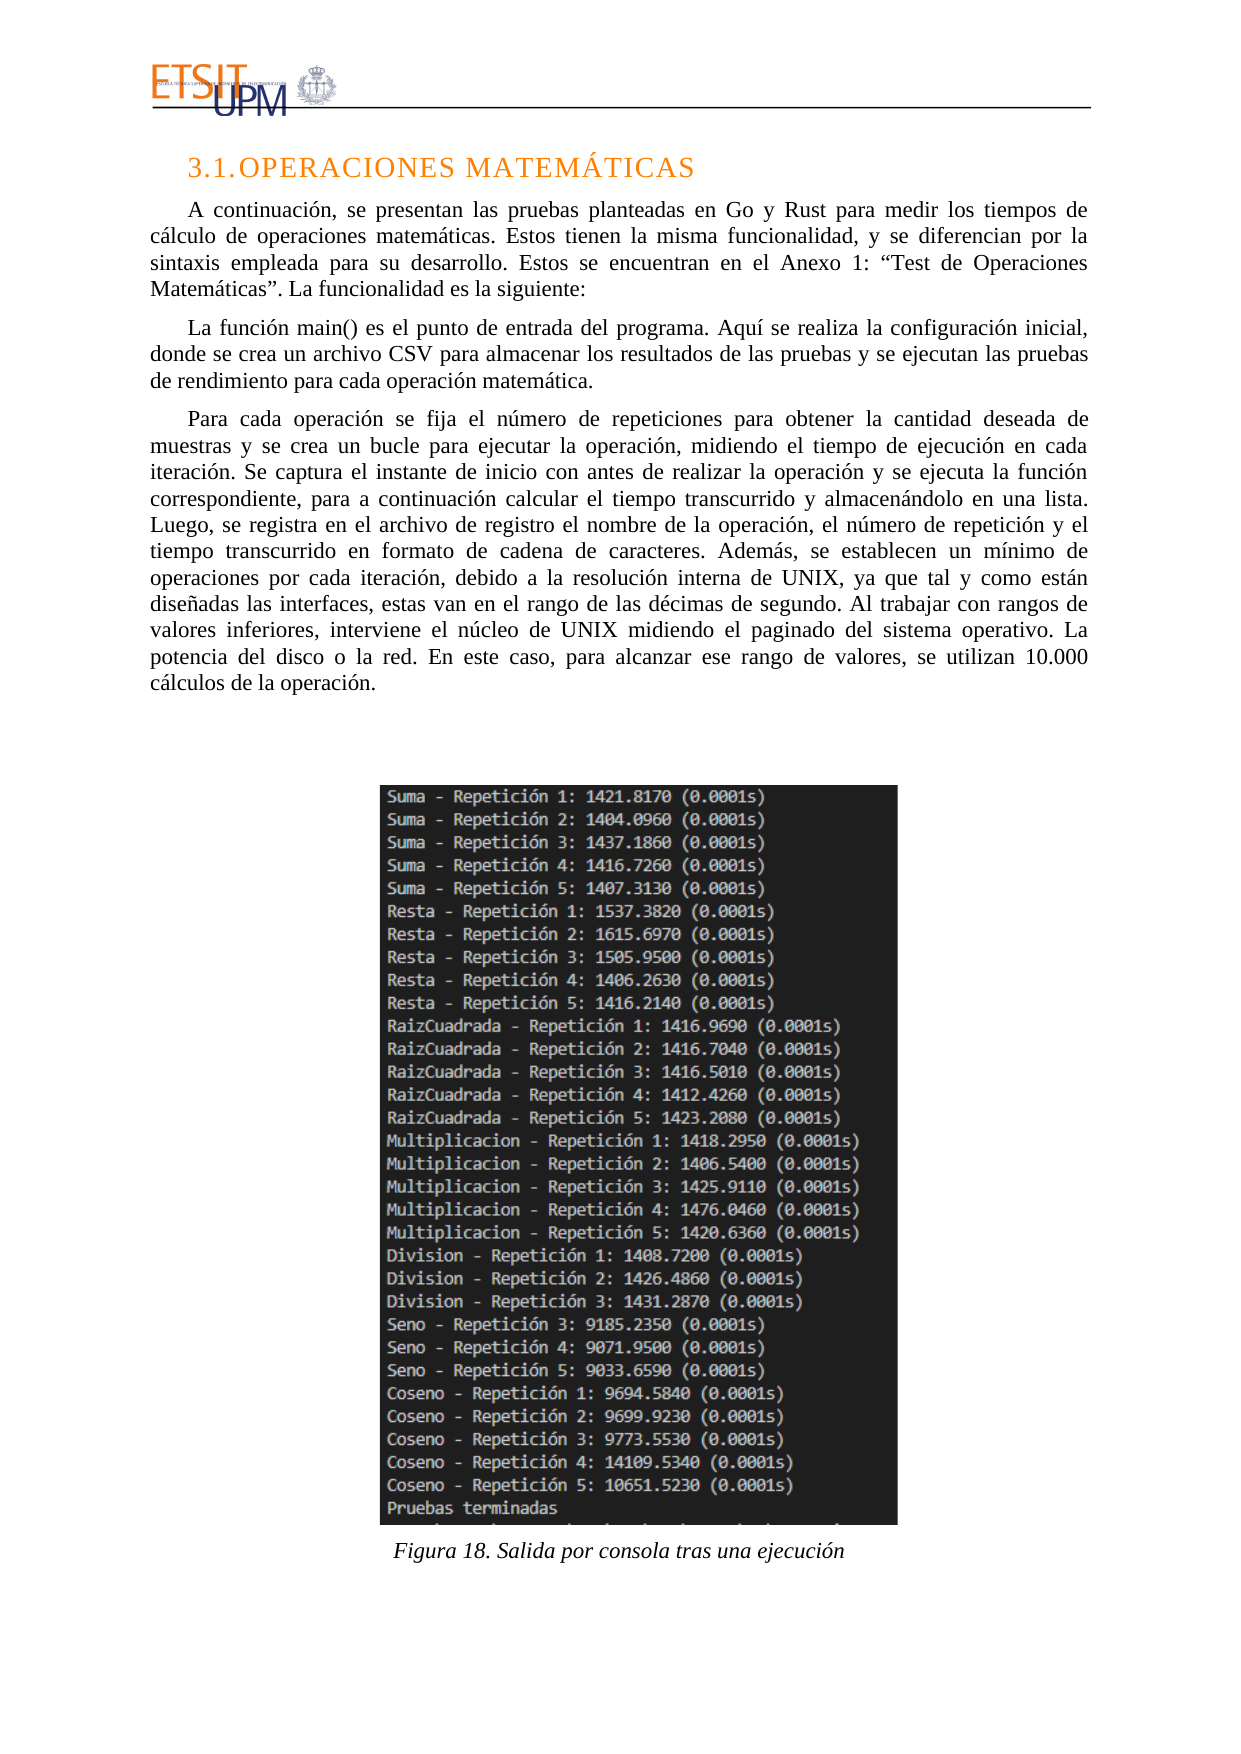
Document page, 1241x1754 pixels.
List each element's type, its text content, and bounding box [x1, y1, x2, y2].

picture [151, 63, 338, 117]
picture [379, 785, 898, 1525]
text A continuación, se presentan las pruebas planteadas en Go y Rust para medir los tiempos de cálculo de operaciones matemáticas. Estos tienen la misma funcionalidad, y se diferencian por la sintaxis empleada para su desarrollo. Estos se encuentran en el Anexo 1: “Test de Operaciones Matemáticas”. La funcionalidad es la siguiente: [150, 196, 1090, 301]
text Figura 18. Salida por consola tras una ejecución [150, 1537, 1090, 1564]
subtitle Operaciones matemáticas [187, 150, 1090, 183]
text Para cada operación se fija el número de repeticiones para obtener la cantidad deseada de muestras y se crea un bucle para ejecutar la operación, midiendo el tiempo de ejecución en cada iteración. Se captura el instante de inicio con antes de realizar la operación y se ejecuta la función correspondiente, para a continuación calcular el tiempo transcurrido y almacenándolo en una lista. Luego, se registra en el archivo de registro el nombre de la operación, el número de repetición y el tiempo transcurrido en formato de cadena de caracteres. Además, se establecen un mínimo de operaciones por cada iteración, debido a la resolución interna de UNIX, ya que tal y como están diseñadas las interfaces, estas van en el rango de las décimas de segundo. Al trabajar con rangos de valores inferiores, interviene el núcleo de UNIX midiendo el paginado del sistema operativo. La potencia del disco o la red. En este caso, para alcanzar ese rango de valores, se utilizan 10.000 cálculos de la operación. [150, 406, 1090, 695]
text La función main() es el punto de entrada del programa. Aquí se realiza la configuración inicial, donde se crea un archivo CSV para almacenar los resultados de las pruebas y se ejecutan las pruebas de rendimiento para cada operación matemática. [150, 314, 1090, 393]
